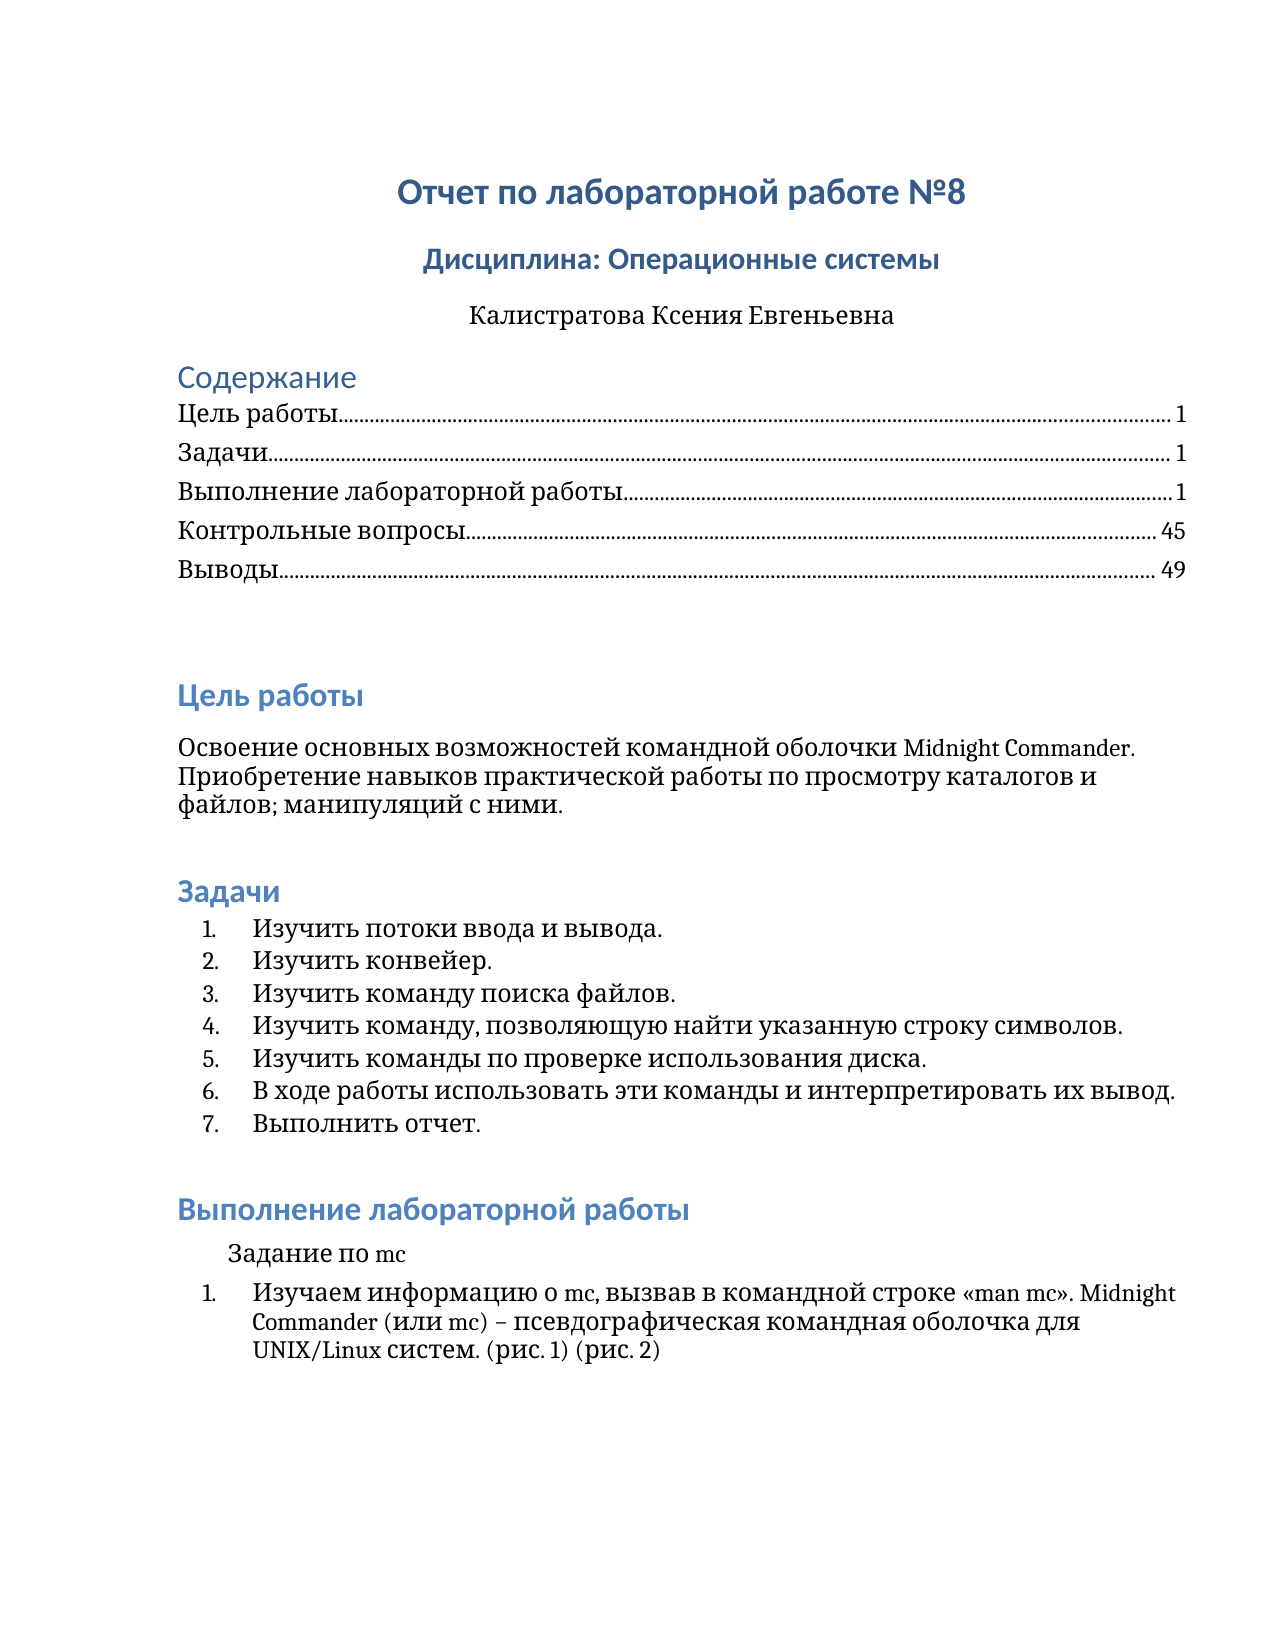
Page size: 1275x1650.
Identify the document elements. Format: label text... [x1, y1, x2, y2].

text Задание по mc [227, 1239, 1136, 1268]
subtitle Цель работы [177, 674, 1186, 715]
list Выполнить отчет. [202, 1109, 1186, 1138]
subtitle Задачи [177, 870, 1186, 911]
list Изучаем информацию о mc, вызвав в командной строке «man mc». Midnight Commander (или mc) − псевдографическая командная оболочка для UNIX/Linux систем. (рис. 1) (рис. 2) [202, 1279, 1186, 1365]
subtitle Дисциплина: Операционные системы [177, 239, 1186, 277]
text Калистратова Ксения Евгеньевна [177, 302, 1186, 331]
list Изучить команды по проверке использования диска. [202, 1044, 1186, 1073]
list Изучить команду поиска файлов. [202, 979, 1186, 1008]
list Изучить потоки ввода и вывода. [202, 914, 1186, 943]
list Изучить конвейер. [202, 947, 1186, 976]
text Освоение основных возможностей командной оболочки Midnight Commander. Приобретение навыков практической работы по просмотру каталогов и файлов; манипуляций с ними. [177, 734, 1186, 820]
list Изучить команду, позволяющую найти указанную строку символов. [202, 1012, 1186, 1041]
title Отчет по лабораторной работе №8 [177, 168, 1186, 214]
list В ходе работы использовать эти команды и интерпретировать их вывод. [202, 1077, 1186, 1106]
subtitle Выполнение лабораторной работы [177, 1188, 1186, 1229]
